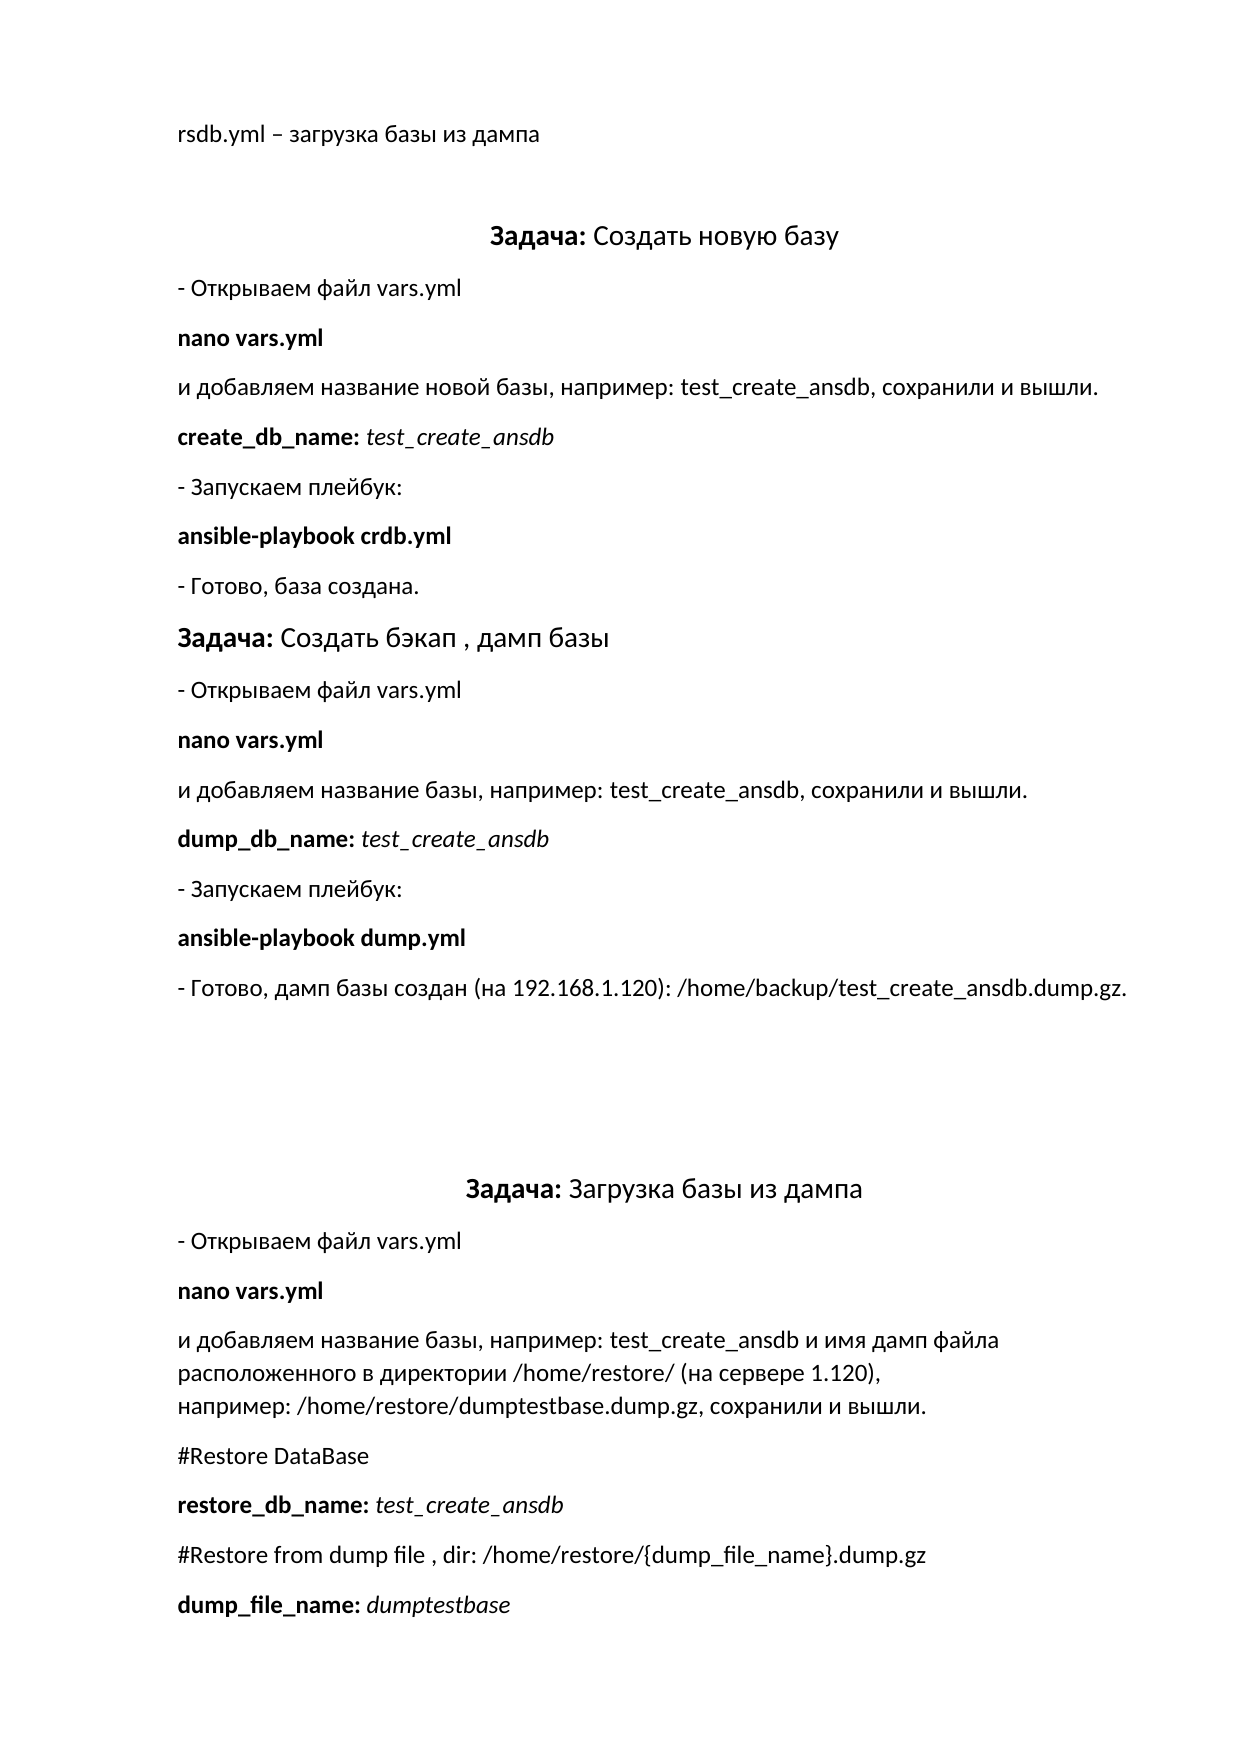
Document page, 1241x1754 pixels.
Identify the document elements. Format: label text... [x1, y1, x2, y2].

text rsdb.yml – загрузка базы из дампа [177, 118, 1152, 149]
text #Restore DataBase [177, 1440, 1152, 1471]
text nano vars.yml [177, 322, 1152, 352]
text и добавляем название базы, например: test_create_ansdb, сохранили и вышли. [177, 774, 1152, 804]
text и добавляем название базы, например: test_create_ansdb и имя дамп файла расположенного в директории /home/restore/ (на сервере 1.120), например: /home/restore/dumptestbase.dump.gz, сохранили и вышли. [177, 1325, 1152, 1421]
text restore_db_name: test_create_ansdb [177, 1490, 1152, 1520]
text ansible-playbook dump.yml [177, 922, 1152, 953]
text - Запускаем плейбук: [177, 471, 1152, 501]
text - Запускаем плейбук: [177, 873, 1152, 903]
text ansible-playbook crdb.yml [177, 520, 1152, 551]
text и добавляем название новой базы, например: test_create_ansdb, сохранили и вышли. [177, 372, 1152, 402]
text dump_file_name: dumptestbase [177, 1589, 1152, 1619]
text nano vars.yml [177, 1275, 1152, 1306]
text - Готово, база создана. [177, 570, 1152, 600]
text - Открываем файл vars.yml [177, 1226, 1152, 1256]
text - Открываем файл vars.yml [177, 674, 1152, 705]
text Задача: Создать новую базу [177, 217, 1152, 253]
text #Restore from dump file , dir: /home/restore/{dump_file_name}.dump.gz [177, 1539, 1152, 1570]
text dump_db_name: test_create_ansdb [177, 823, 1152, 854]
text Задача: Создать бэкап , дамп базы [177, 619, 1152, 655]
text Задача: Загрузка базы из дампа [177, 1170, 1152, 1206]
text - Готово, дамп базы создан (на 192.168.1.120): /home/backup/test_create_ansdb.dump.gz. [177, 972, 1152, 1003]
text - Открываем файл vars.yml [177, 272, 1152, 303]
text create_db_name: test_create_ansdb [177, 421, 1152, 452]
text nano vars.yml [177, 724, 1152, 755]
